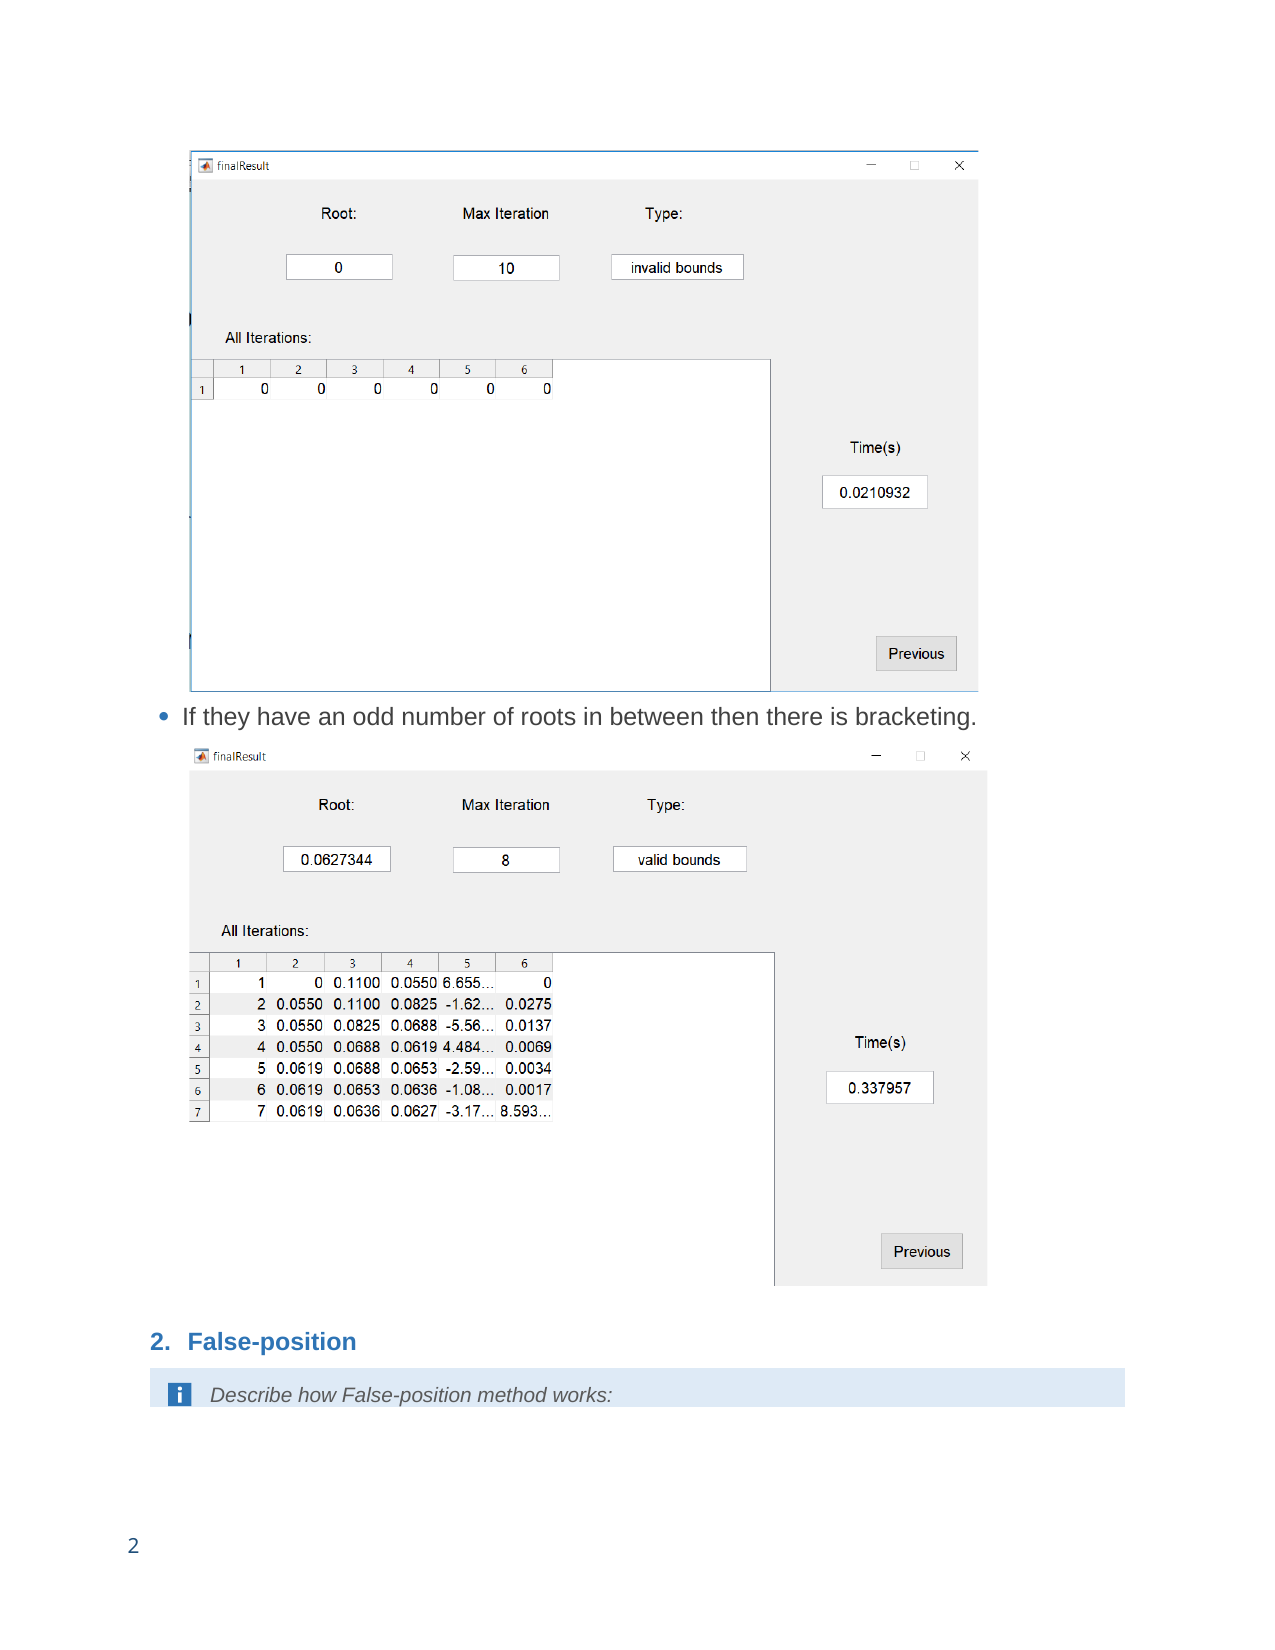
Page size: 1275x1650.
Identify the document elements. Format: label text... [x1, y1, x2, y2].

picture [189, 150, 979, 692]
list If they have an odd number of roots in between then there is bracketing. [159, 702, 1125, 731]
table_header [150, 1368, 210, 1407]
subtitle False-position [150, 1327, 1125, 1356]
picture [189, 742, 988, 1286]
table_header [210, 1368, 1125, 1407]
